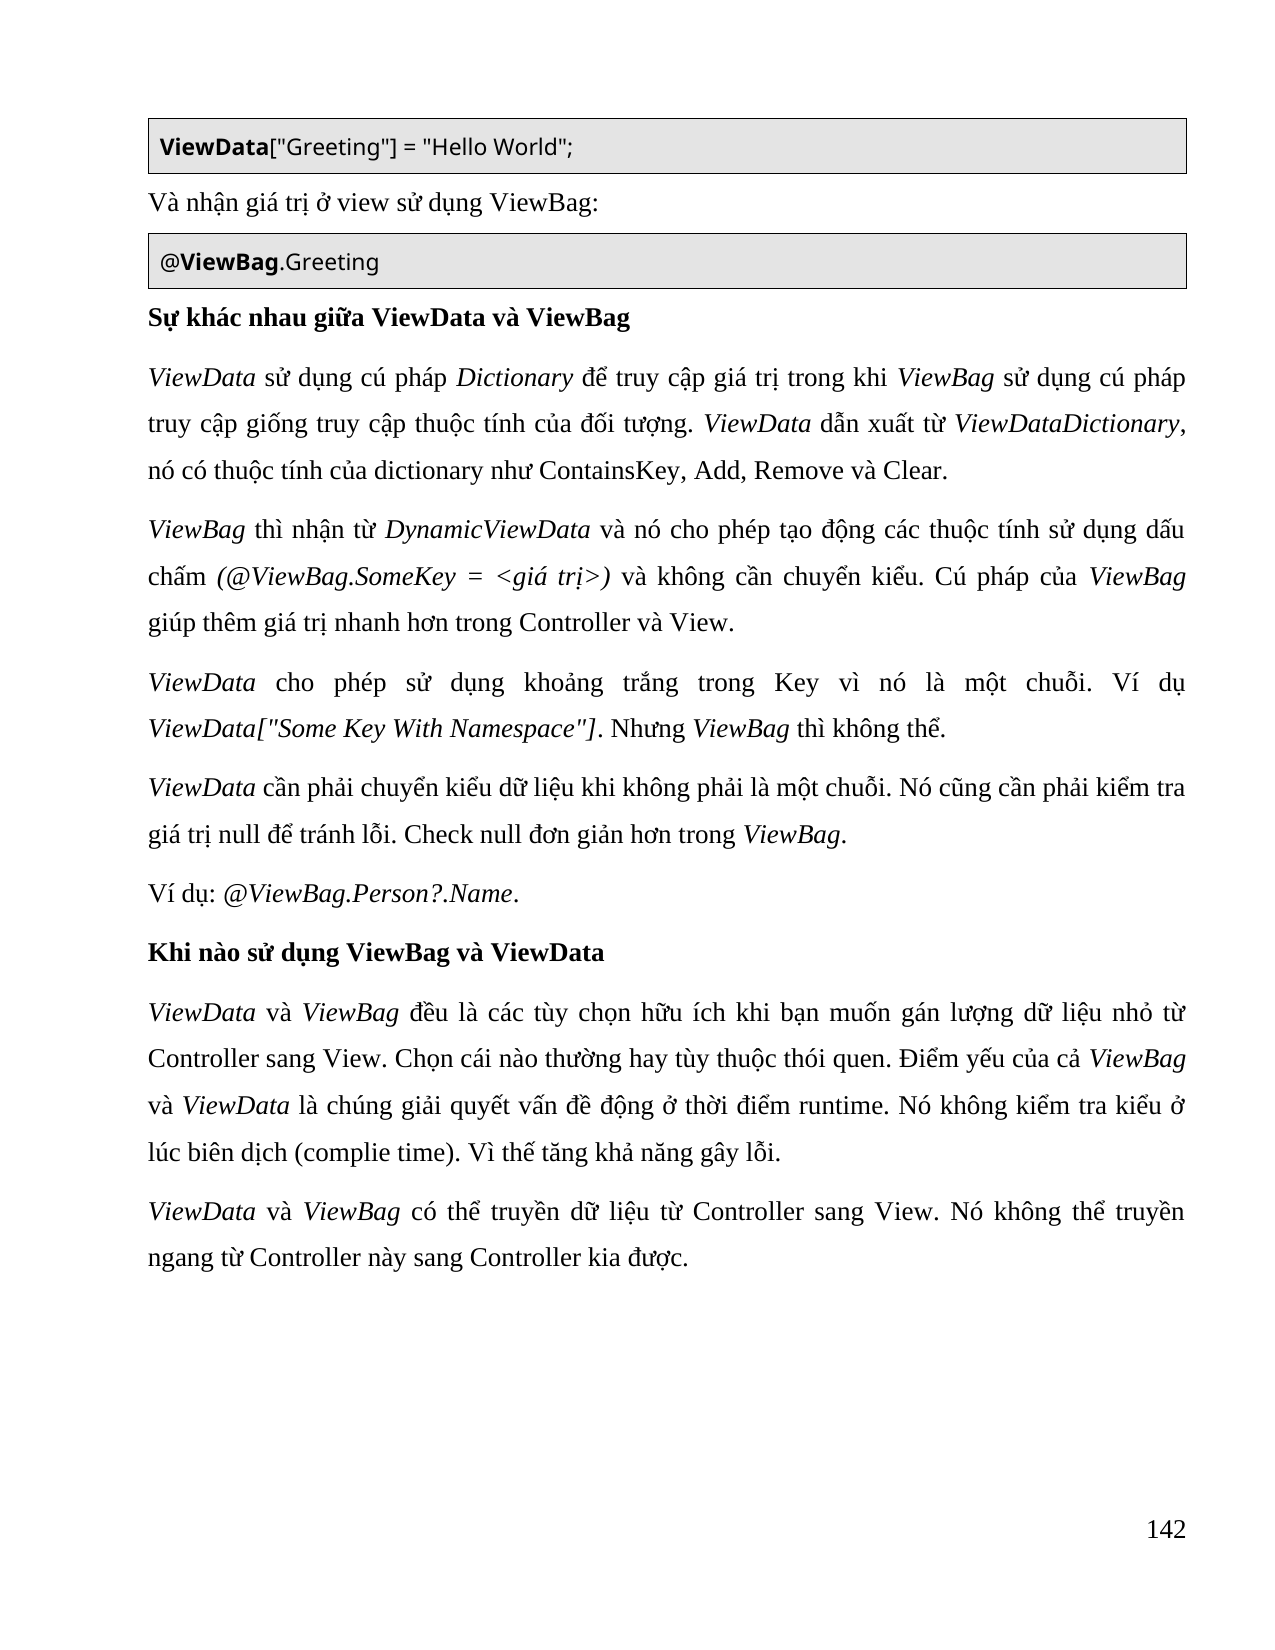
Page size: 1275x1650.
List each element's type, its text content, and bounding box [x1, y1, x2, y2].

text ViewData và ViewBag đều là các tùy chọn hữu ích khi bạn muốn gán lượng dữ liệu nhỏ từ Controller sang View. Chọn cái nào thường hay tùy thuộc thói quen. Điểm yếu của cả ViewBag và ViewData là chúng giải quyết vấn đề động ở thời điểm runtime. Nó không kiểm tra kiểu ở lúc biên dịch (complie time). Vì thế tăng khả năng gây lỗi. [148, 996, 1186, 1167]
table_header ViewData["Greeting"] = "Hello World"; [149, 119, 1186, 173]
text Khi nào sử dụng ViewBag và ViewData [148, 936, 1186, 968]
text ViewData cần phải chuyển kiểu dữ liệu khi không phải là một chuỗi. Nó cũng cần phải kiểm tra giá trị null để tránh lỗi. Check null đơn giản hơn trong ViewBag. [148, 771, 1186, 849]
text ViewData cho phép sử dụng khoảng trắng trong Key vì nó là một chuỗi. Ví dụ ViewData["Some Key With Namespace"]. Nhưng ViewBag thì không thể. [148, 666, 1186, 743]
table_header @ViewBag.Greeting [149, 234, 1186, 288]
text ViewBag thì nhận từ DynamicViewData và nó cho phép tạo động các thuộc tính sử dụng dấu chấm (@ViewBag.SomeKey = <giá trị>) và không cần chuyển kiểu. Cú pháp của ViewBag giúp thêm giá trị nhanh hơn trong Controller và View. [148, 513, 1186, 638]
text ViewData sử dụng cú pháp Dictionary để truy cập giá trị trong khi ViewBag sử dụng cú pháp truy cập giống truy cập thuộc tính của đối tượng. ViewData dẫn xuất từ ViewDataDictionary, nó có thuộc tính của dictionary như ContainsKey, Add, Remove và Clear. [148, 361, 1186, 485]
text ViewData và ViewBag có thể truyền dữ liệu từ Controller sang View. Nó không thể truyền ngang từ Controller này sang Controller kia được. [148, 1195, 1186, 1273]
text Và nhận giá trị ở view sử dụng ViewBag: [148, 186, 1186, 218]
text Sự khác nhau giữa ViewData và ViewBag [148, 301, 1186, 333]
text Ví dụ: @ViewBag.Person?.Name. [148, 877, 1186, 908]
